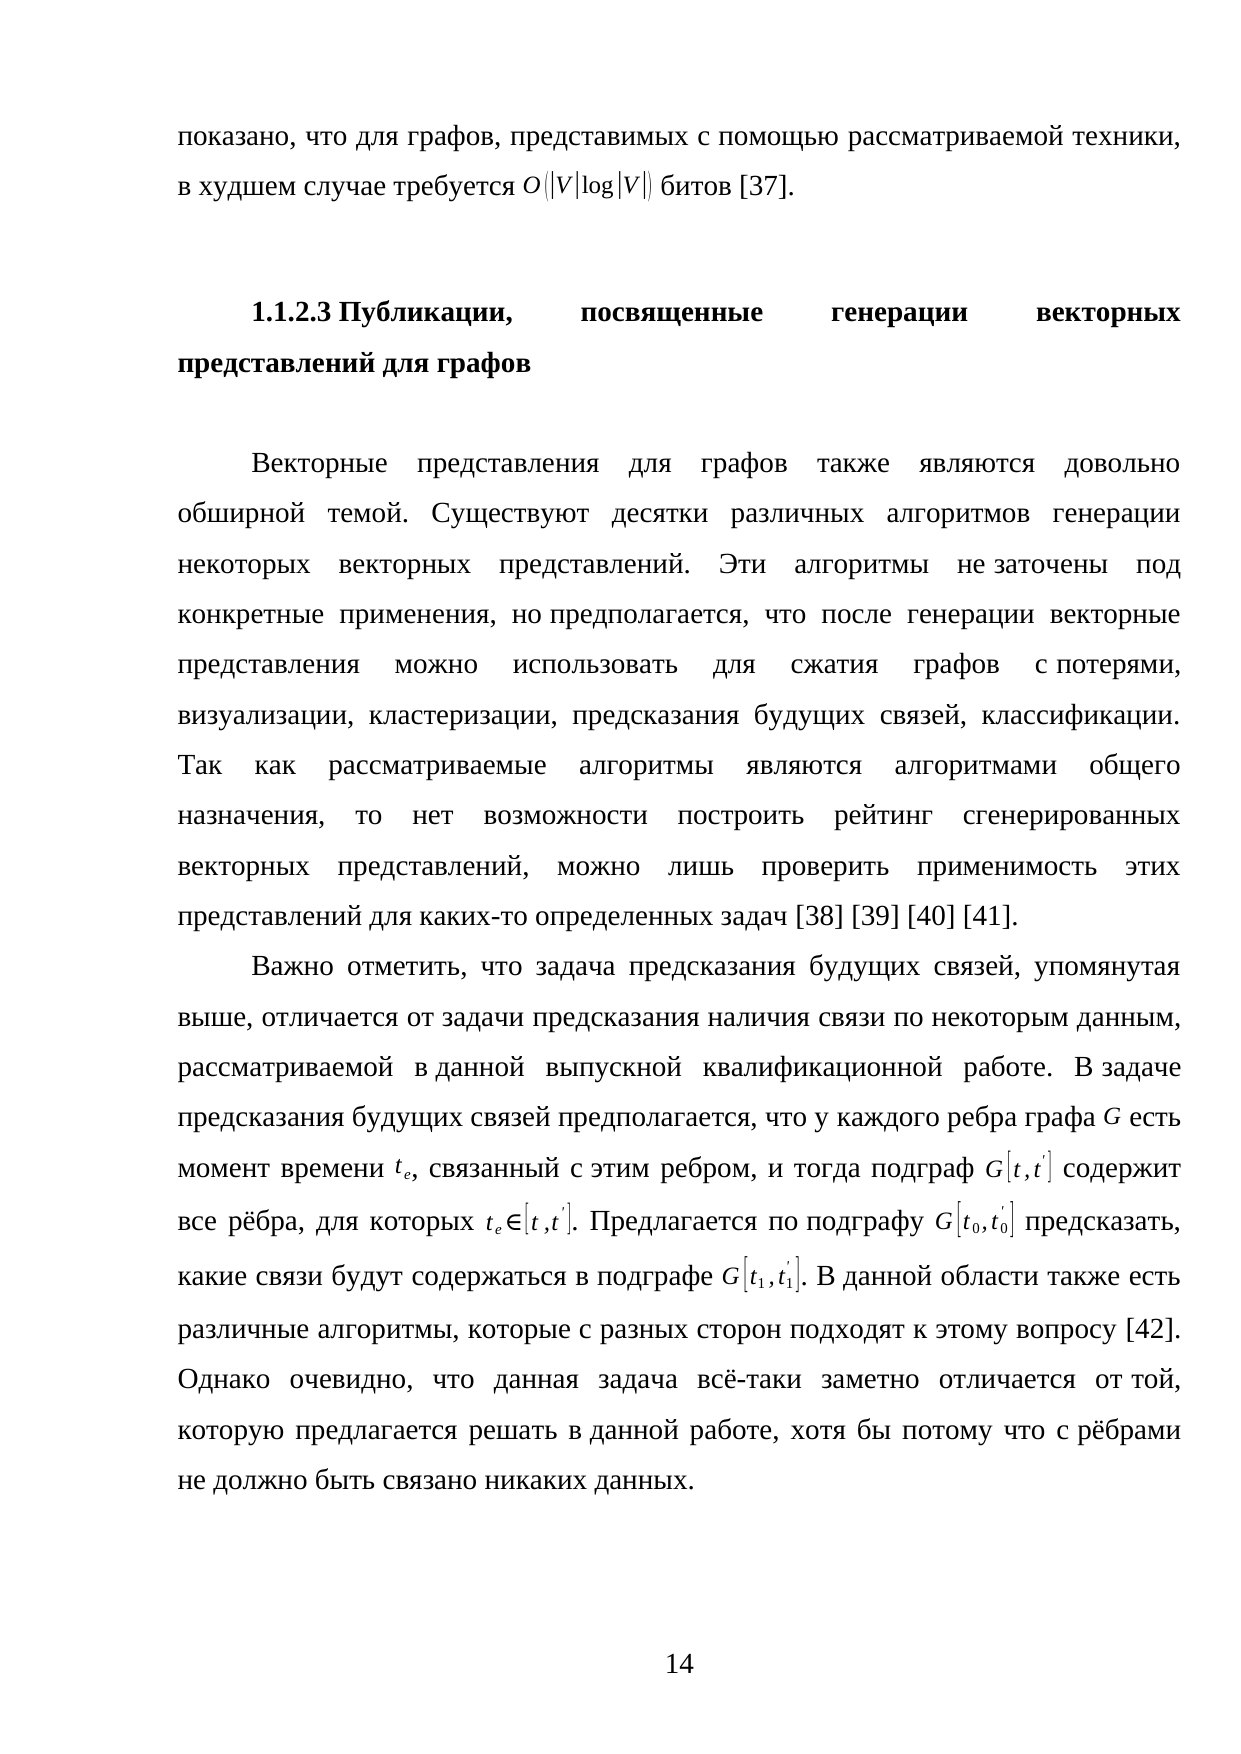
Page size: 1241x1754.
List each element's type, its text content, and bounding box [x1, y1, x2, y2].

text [177, 118, 1181, 202]
text Важно отметить, что задача предсказания будущих связей, упомянутая выше, отличается от задачи предсказания наличия связи по некоторым данным, рассматриваемой в данной выпускной квалификационной работе. В задаче предсказания будущих связей предполагается, что у каждого ребра графа есть момент времени , связанный с этим ребром, и тогда подграф содержит все рёбра, для которых . Предлагается по подграфу предсказать, какие связи будут содержаться в подграфе . В данной области также есть различные алгоритмы, которые с разных сторон подходят к этому вопросу. Однако очевидно, что данная задача всё-таки заметно отличается от той, которую предлагается решать в данной работе, хотя бы потому что с рёбрами не должно быть связано никаких данных. [177, 948, 1181, 1496]
subtitle Публикации, посвященные генерации векторных представлений для графов [177, 294, 1181, 378]
text Векторные представления для графов также являются довольно обширной темой. Существуют десятки различных алгоритмов генерации некоторых векторных представлений. Эти алгоритмы не заточены под конкретные применения, но предполагается, что после генерации векторные представления можно использовать для сжатия графов с потерями, визуализации, кластеризации, предсказания будущих связей, классификации. Так как рассматриваемые алгоритмы являются алгоритмами общего назначения, то нет возможности построить рейтинг сгенерированных векторных представлений, можно лишь проверить применимость этих представлений для каких-то определенных задач. [177, 445, 1181, 932]
